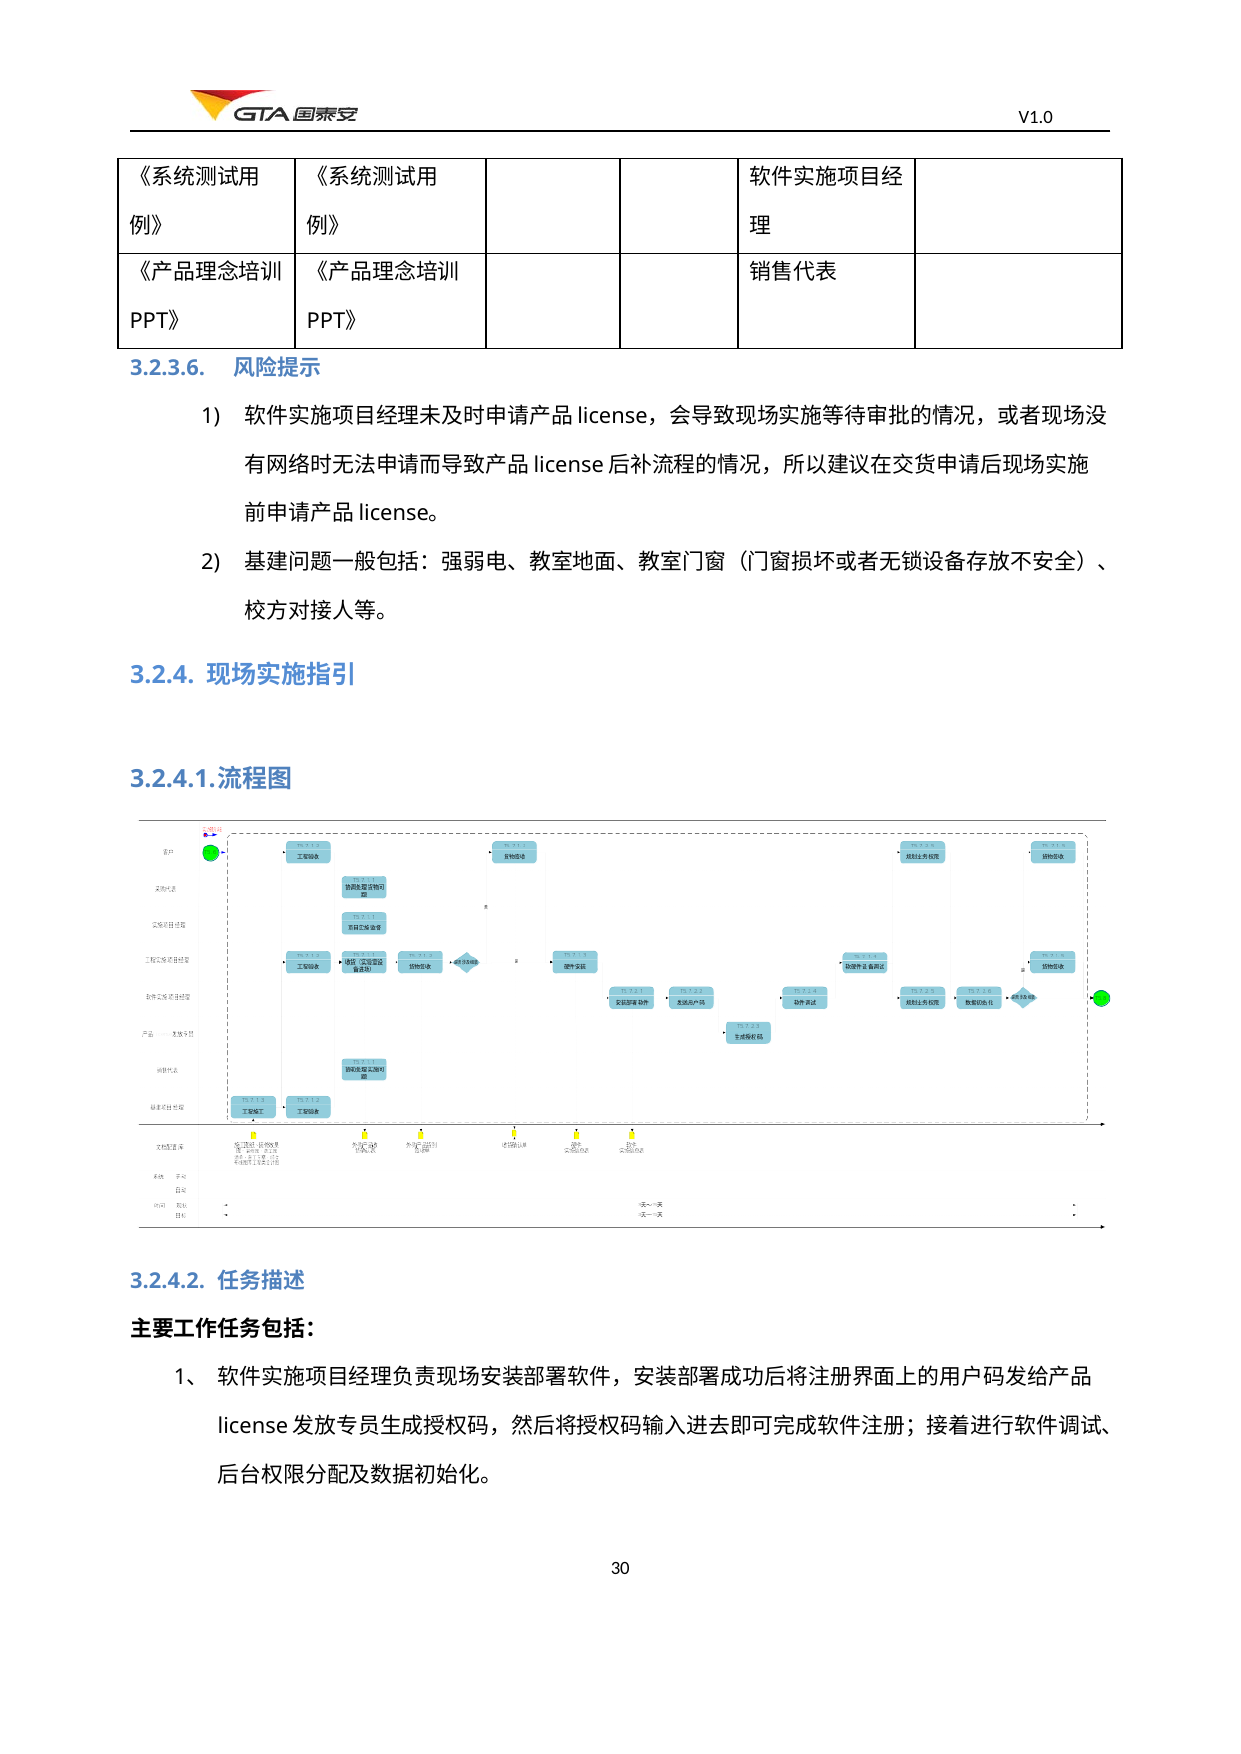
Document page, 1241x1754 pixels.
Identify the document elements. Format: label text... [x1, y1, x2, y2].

table_cell [621, 254, 737, 348]
list 软件实施项目经理负责现场安装部署软件，安装部署成功后将注册界面上的用户码发给产品license发放专员生成授权码，然后将授权码输入进去即可完成软件注册；接着进行软件调试、后台权限分配及数据初始化。 [174, 1359, 1110, 1489]
text 主要工作任务包括： [130, 1311, 1110, 1343]
list 软件实施项目经理未及时申请产品license，会导致现场实施等待审批的情况，或者现场没有网络时无法申请而导致产品license后补流程的情况，所以建议在交货申请后现场实施前申请产品license。 [201, 398, 1110, 528]
table_cell [487, 254, 619, 348]
list 基建问题一般包括：强弱电、教室地面、教室门窗（门窗损坏或者无锁设备存放不安全）、校方对接人等。 [201, 543, 1110, 625]
subtitle 风险提示 [130, 349, 1110, 382]
subtitle 现场实施指引 [130, 641, 1110, 706]
subtitle 流程图 [130, 744, 1110, 809]
table_cell 软件实施项目经理 [739, 159, 914, 253]
table_cell 销售代表 [739, 254, 914, 348]
subtitle 任务描述 [130, 1262, 1110, 1295]
table_cell 《产品理念培训PPT》 [119, 254, 294, 348]
table_cell [487, 159, 619, 253]
table_cell 《产品理念培训PPT》 [296, 254, 485, 348]
table_cell [916, 254, 1121, 348]
table_cell [916, 159, 1121, 253]
table_cell 《系统测试用例》 [119, 159, 294, 253]
table_cell [621, 159, 737, 253]
table_cell 《系统测试用例》 [296, 159, 485, 253]
picture [187, 88, 361, 124]
